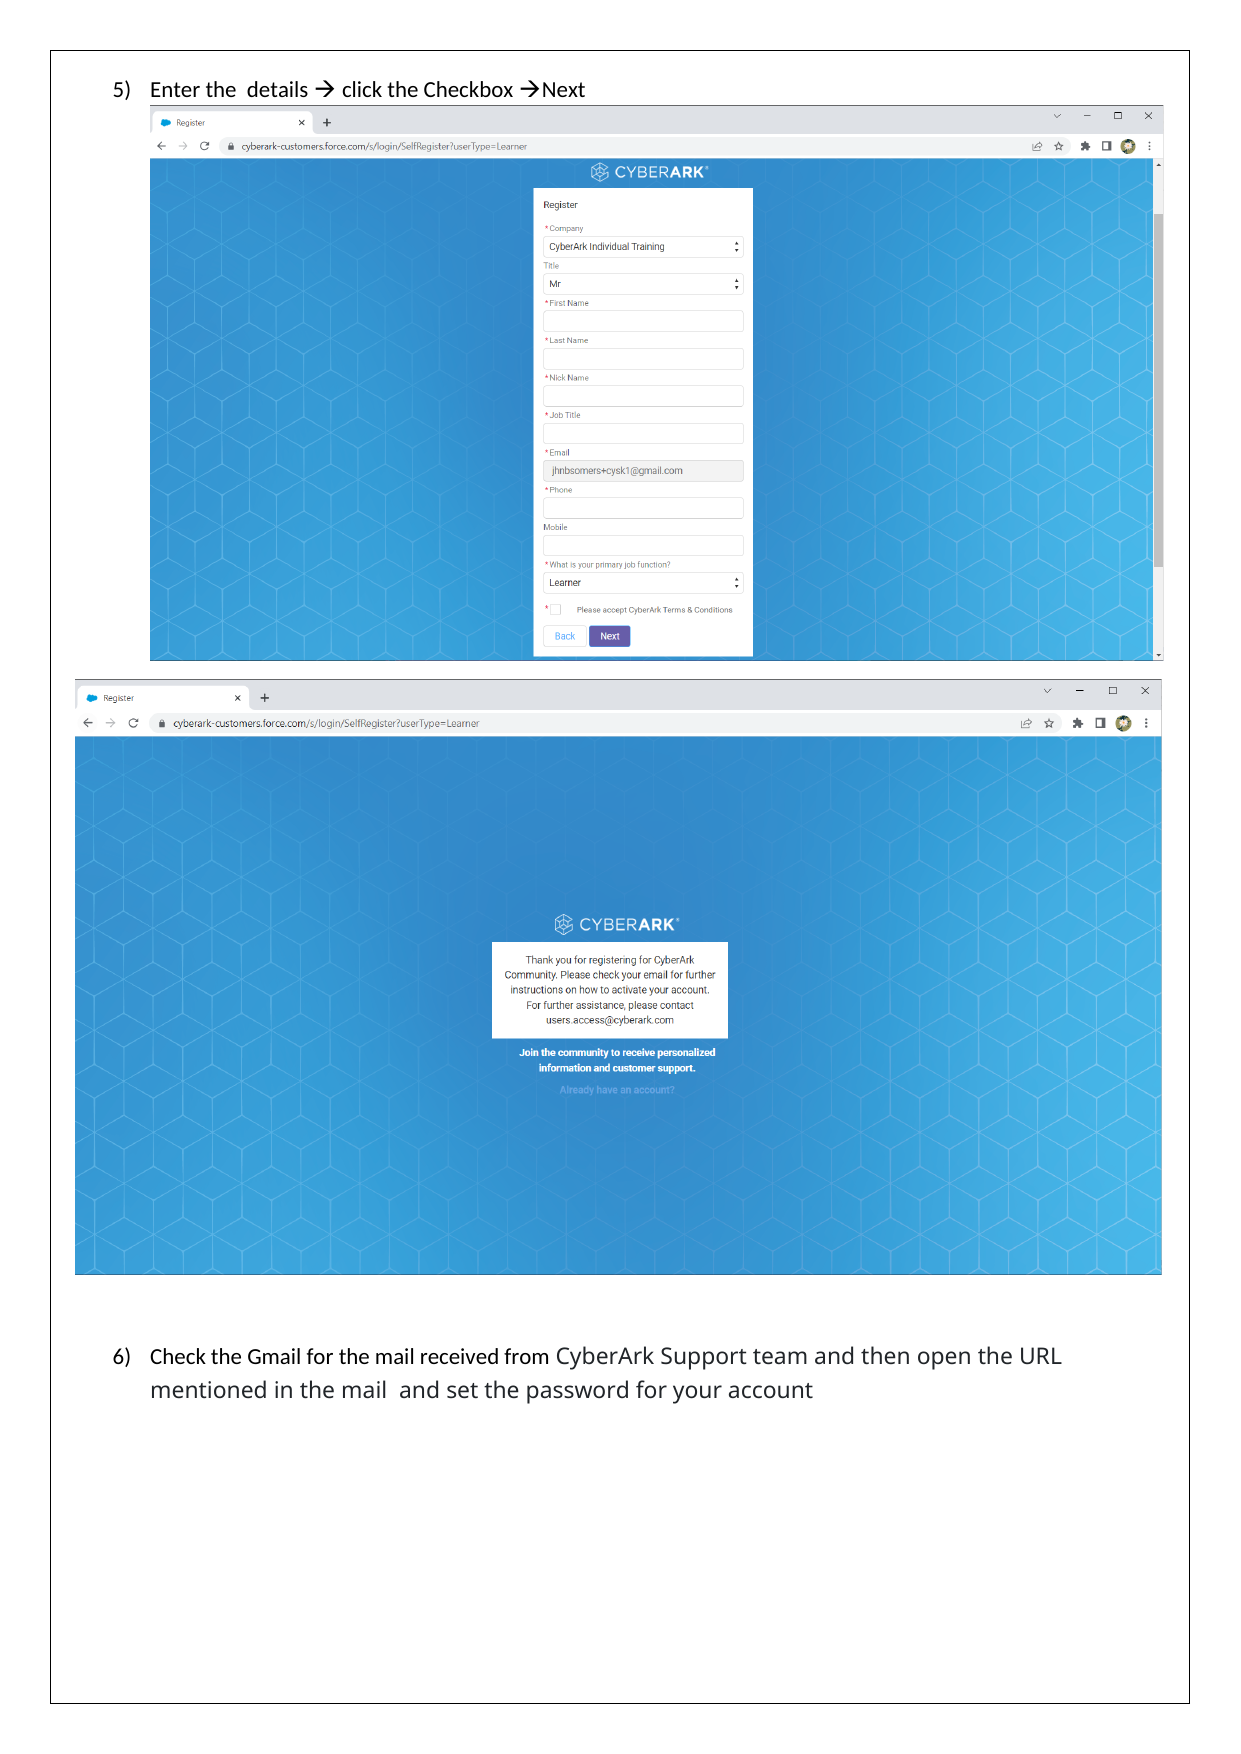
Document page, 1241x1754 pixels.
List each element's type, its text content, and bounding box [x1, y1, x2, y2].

picture [150, 105, 1164, 661]
list Check the Gmail for the mail received from CyberArk Support team and then open the URL mentioned in the mail and set the password for your account [112, 1340, 1165, 1405]
picture [75, 679, 1162, 1275]
